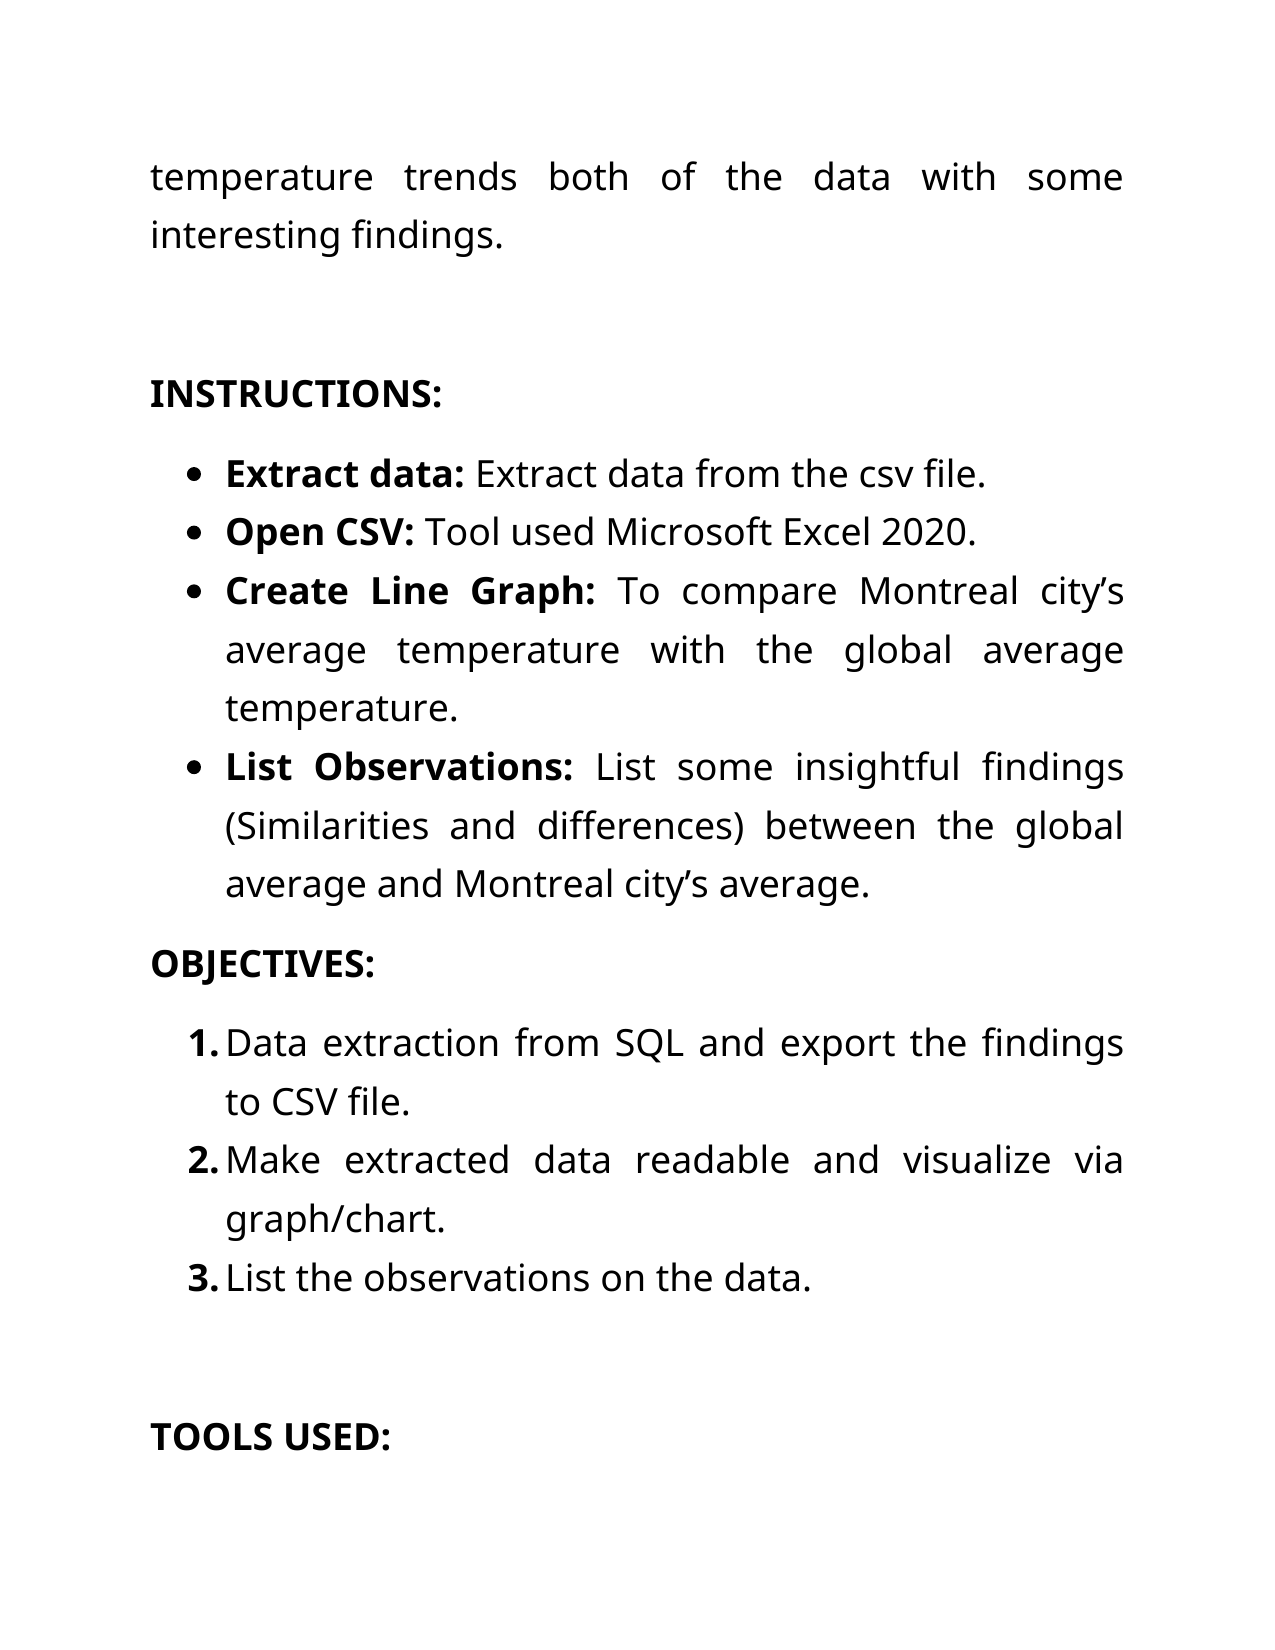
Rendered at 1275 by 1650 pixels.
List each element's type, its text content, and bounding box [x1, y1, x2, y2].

list Make extracted data readable and visualize via graph/chart. [187, 1134, 1125, 1243]
list List Observations: List some insightful findings (Similarities and differences) between the global average and Montreal city’s average. [187, 740, 1125, 909]
text TOOLS USED: [150, 1410, 1125, 1461]
list Open CSV: Tool used Microsoft Excel 2020. [187, 506, 1125, 557]
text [150, 150, 1125, 260]
text OBJECTIVES: [150, 937, 1125, 988]
list Extract data: Extract data from the csv file. [187, 447, 1125, 498]
text INSTRUCTIONS: [150, 368, 1125, 419]
list List the observations on the data. [187, 1251, 1125, 1302]
list Data extraction from SQL and export the findings to CSV file. [187, 1017, 1125, 1126]
list Create Line Graph: To compare Montreal city’s average temperature with the global average temperature. [187, 564, 1125, 733]
